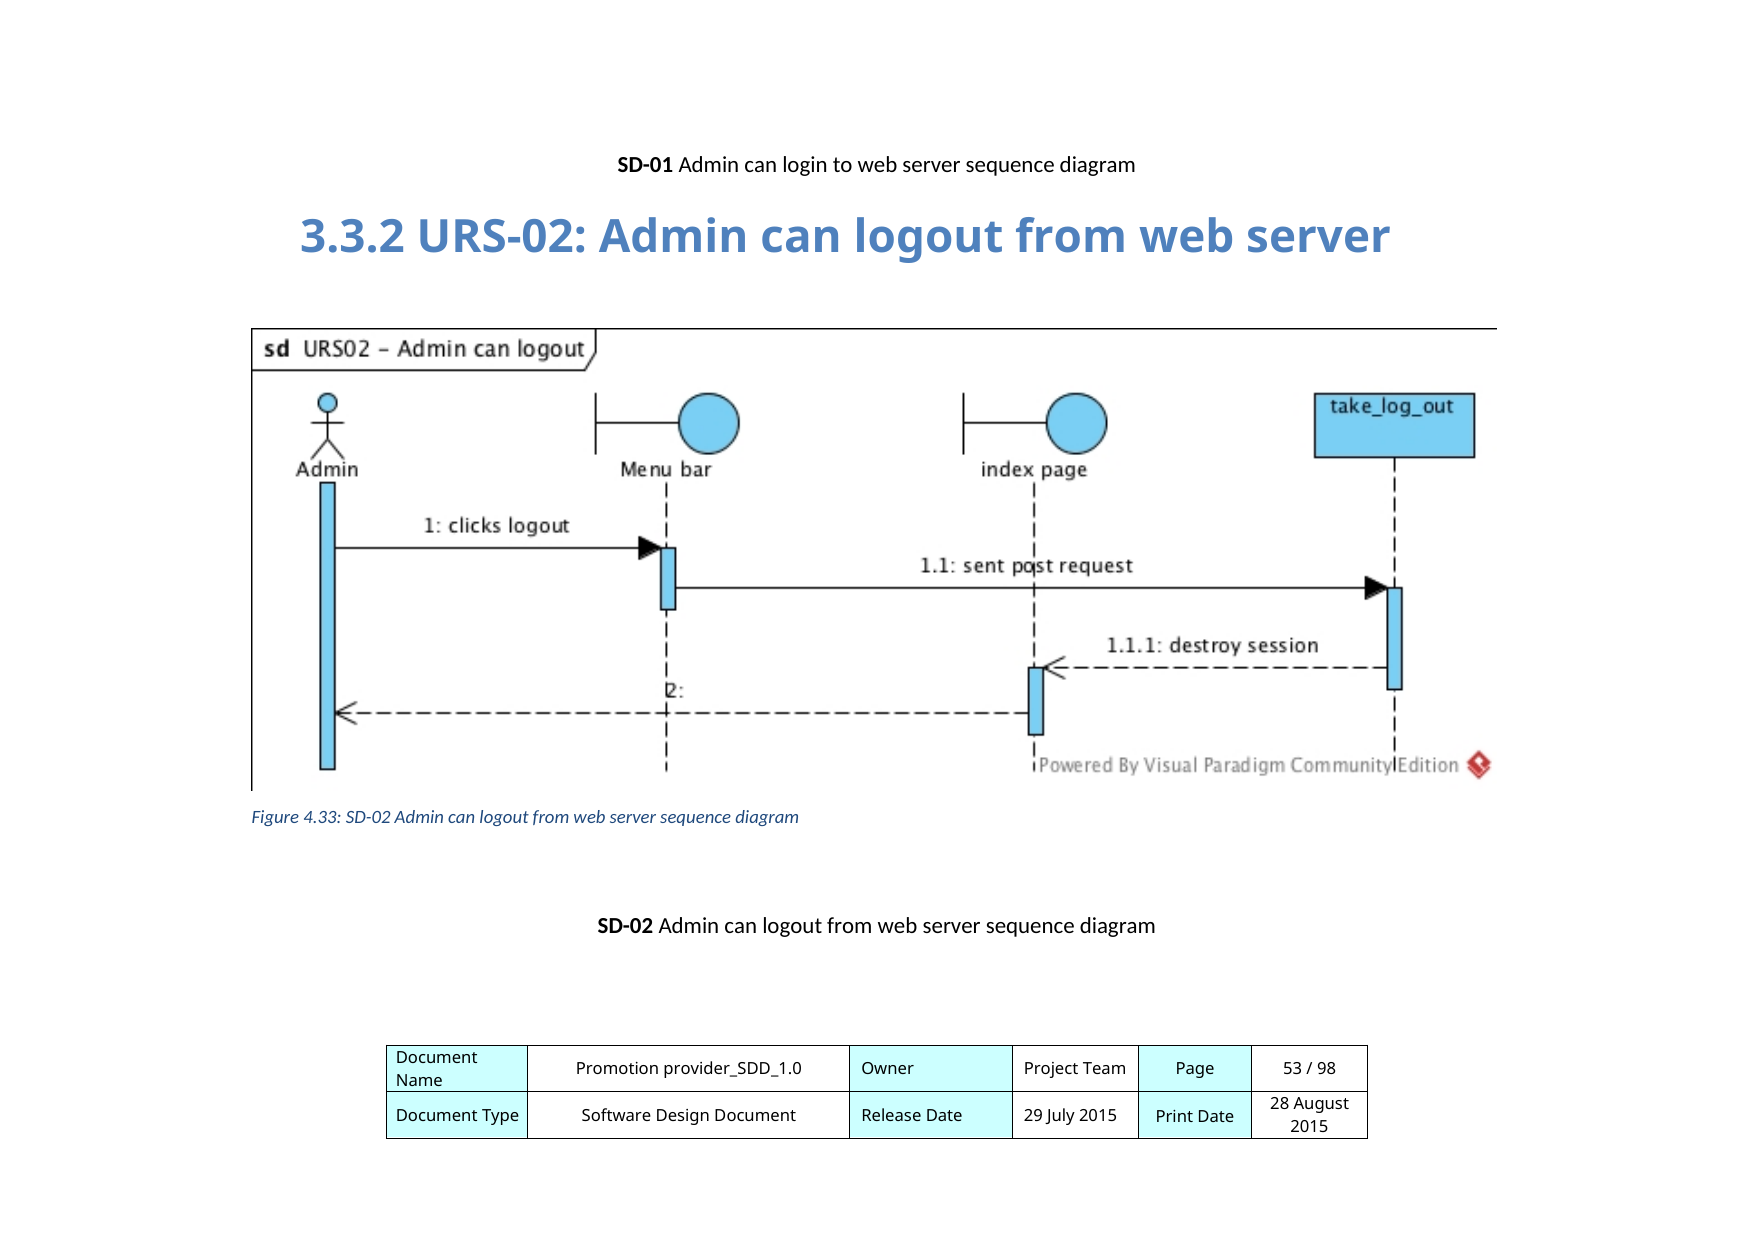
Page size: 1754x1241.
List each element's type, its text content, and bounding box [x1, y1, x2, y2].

text SD-01 Admin can login to web server sequence diagram [150, 150, 1604, 178]
subtitle 3.3.2 URS-02: Admin can logout from web server [150, 203, 1604, 265]
text SD-02 Admin can logout from web server sequence diagram [150, 911, 1604, 939]
picture [251, 328, 1496, 791]
